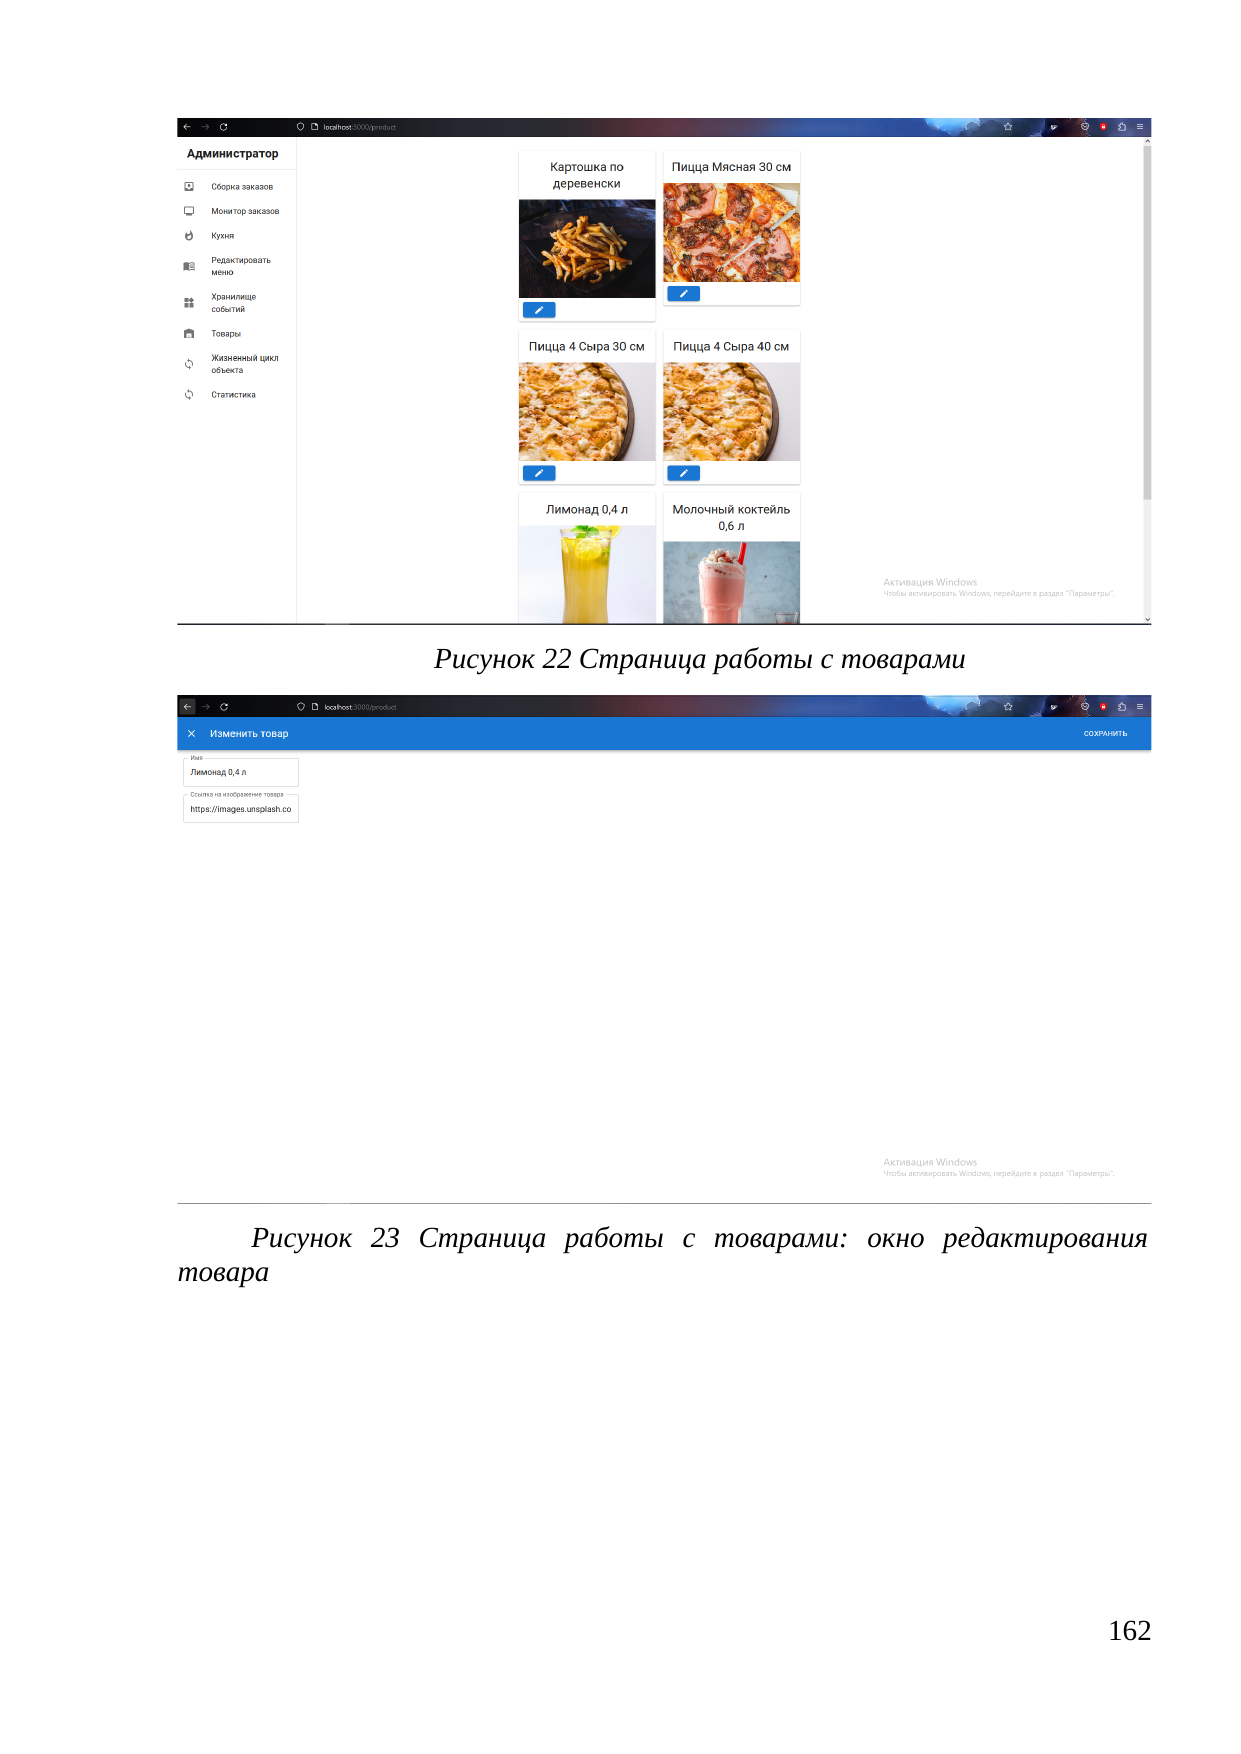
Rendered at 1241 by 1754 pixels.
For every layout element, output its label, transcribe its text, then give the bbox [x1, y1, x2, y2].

text Рисунок 23 Страница работы с товарами: окно редактирования товара [177, 1220, 1152, 1287]
picture [177, 695, 1152, 1204]
picture [177, 118, 1152, 625]
text Рисунок 22 Страница работы с товарами [177, 641, 1152, 675]
